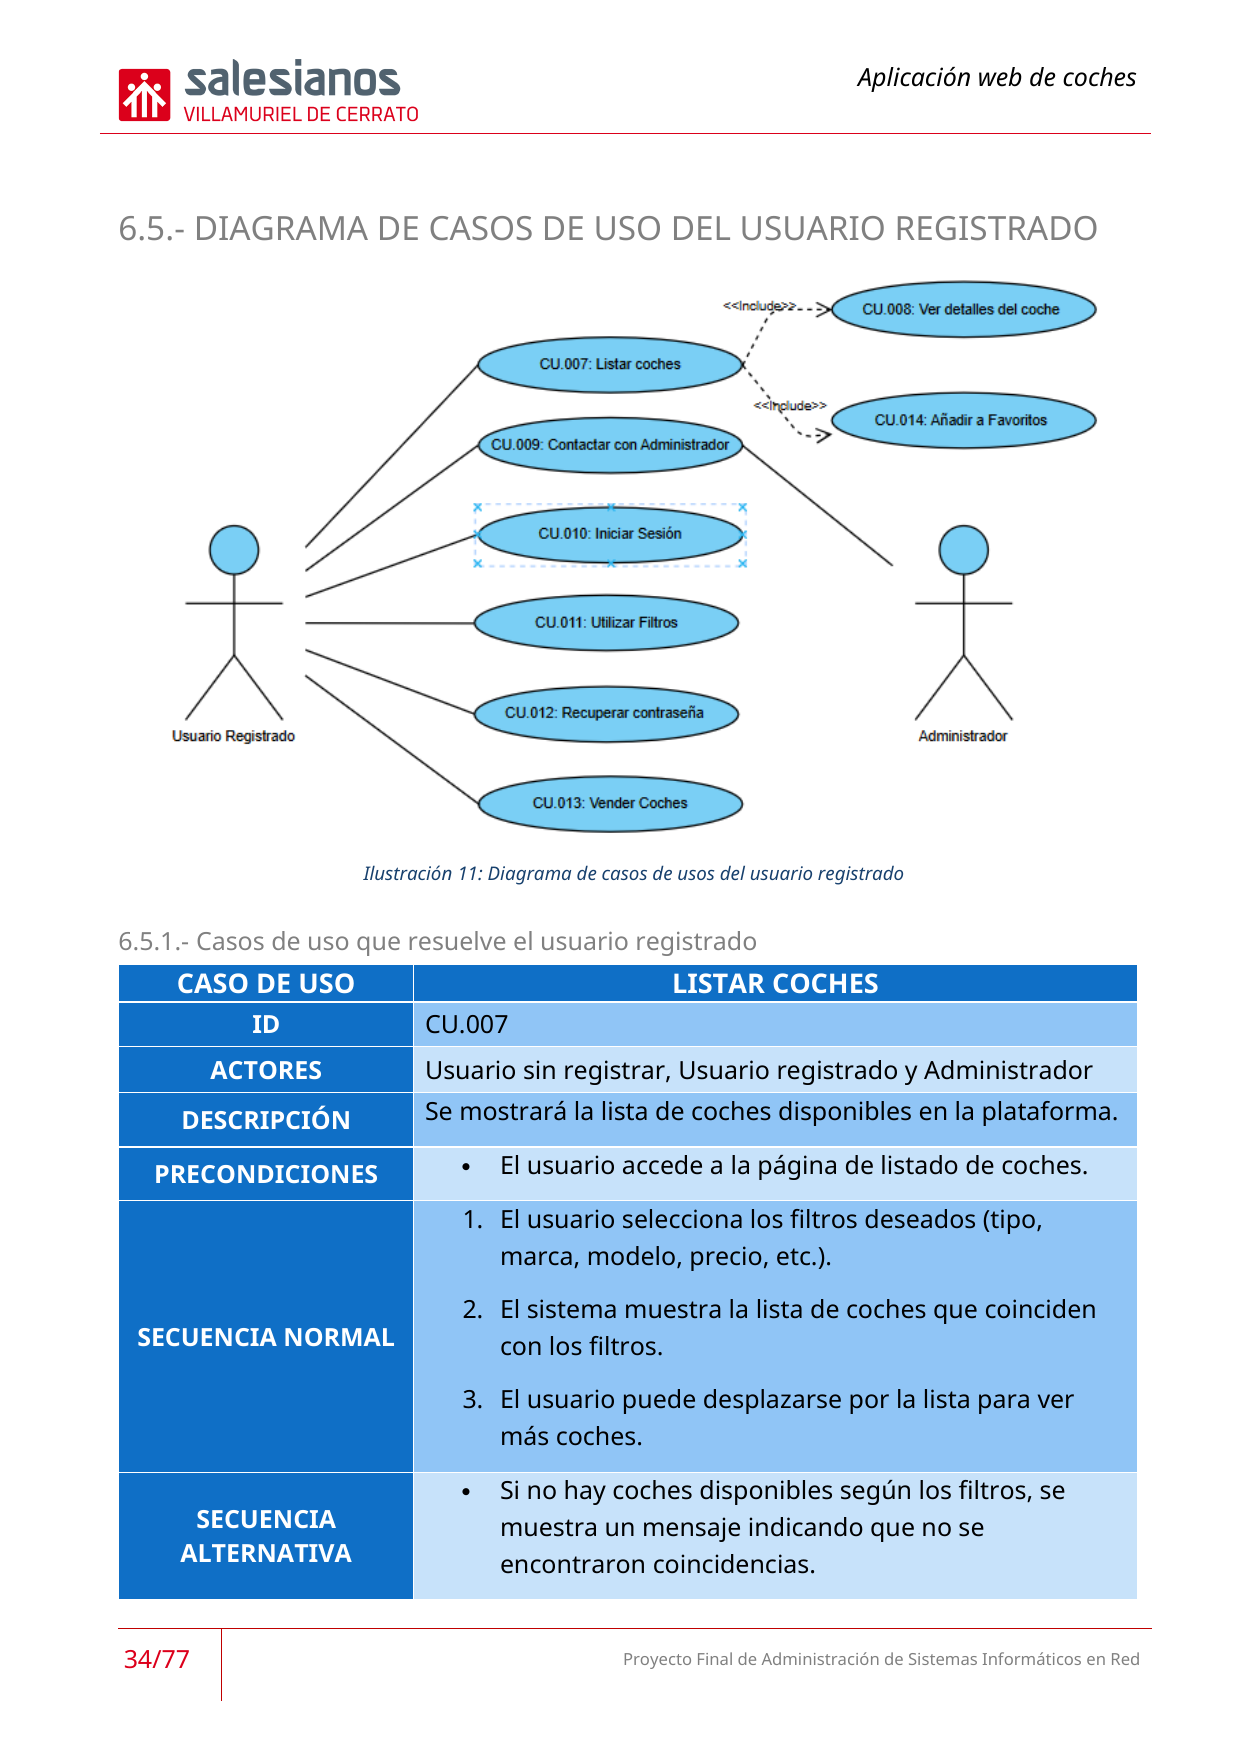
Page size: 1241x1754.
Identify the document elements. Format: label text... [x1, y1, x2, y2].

table_cell El usuario selecciona los filtros deseados (tipo, marca, modelo, precio, etc.). El sistema muestra la lista de coches que coinciden con los filtros. El usuario puede desplazarse por la lista para ver más coches. [414, 1201, 1137, 1472]
text Ilustración 11: Diagrama de casos de usos del usuario registrado [118, 860, 1152, 886]
subtitle Casos de uso que resuelve el usuario registrado [118, 923, 1152, 957]
table_header CASO DE USO [119, 965, 413, 1001]
table_cell ID [119, 1003, 413, 1046]
table_cell SECUENCIA ALTERNATIVA [119, 1473, 413, 1599]
table_cell ACTORES [119, 1047, 413, 1092]
table_cell PRECONDICIONES [119, 1148, 413, 1200]
table_cell SECUENCIA NORMAL [119, 1201, 413, 1472]
picture [162, 275, 1108, 848]
picture [118, 59, 419, 126]
table_cell DESCRIPCIÓN [119, 1093, 413, 1146]
table_cell El usuario accede a la página de listado de coches. [414, 1148, 1137, 1200]
table_cell CU.007 [414, 1003, 1137, 1046]
table_cell Si no hay coches disponibles según los filtros, se muestra un mensaje indicando que no se encontraron coincidencias. [414, 1473, 1137, 1599]
table_cell Se mostrará la lista de coches disponibles en la plataforma. [414, 1093, 1137, 1146]
table_cell Usuario sin registrar, Usuario registrado y Administrador [414, 1047, 1137, 1092]
subtitle Diagrama de casos de uso del usuario registrado [118, 205, 1152, 251]
table_header LISTAR COCHES [414, 965, 1137, 1001]
